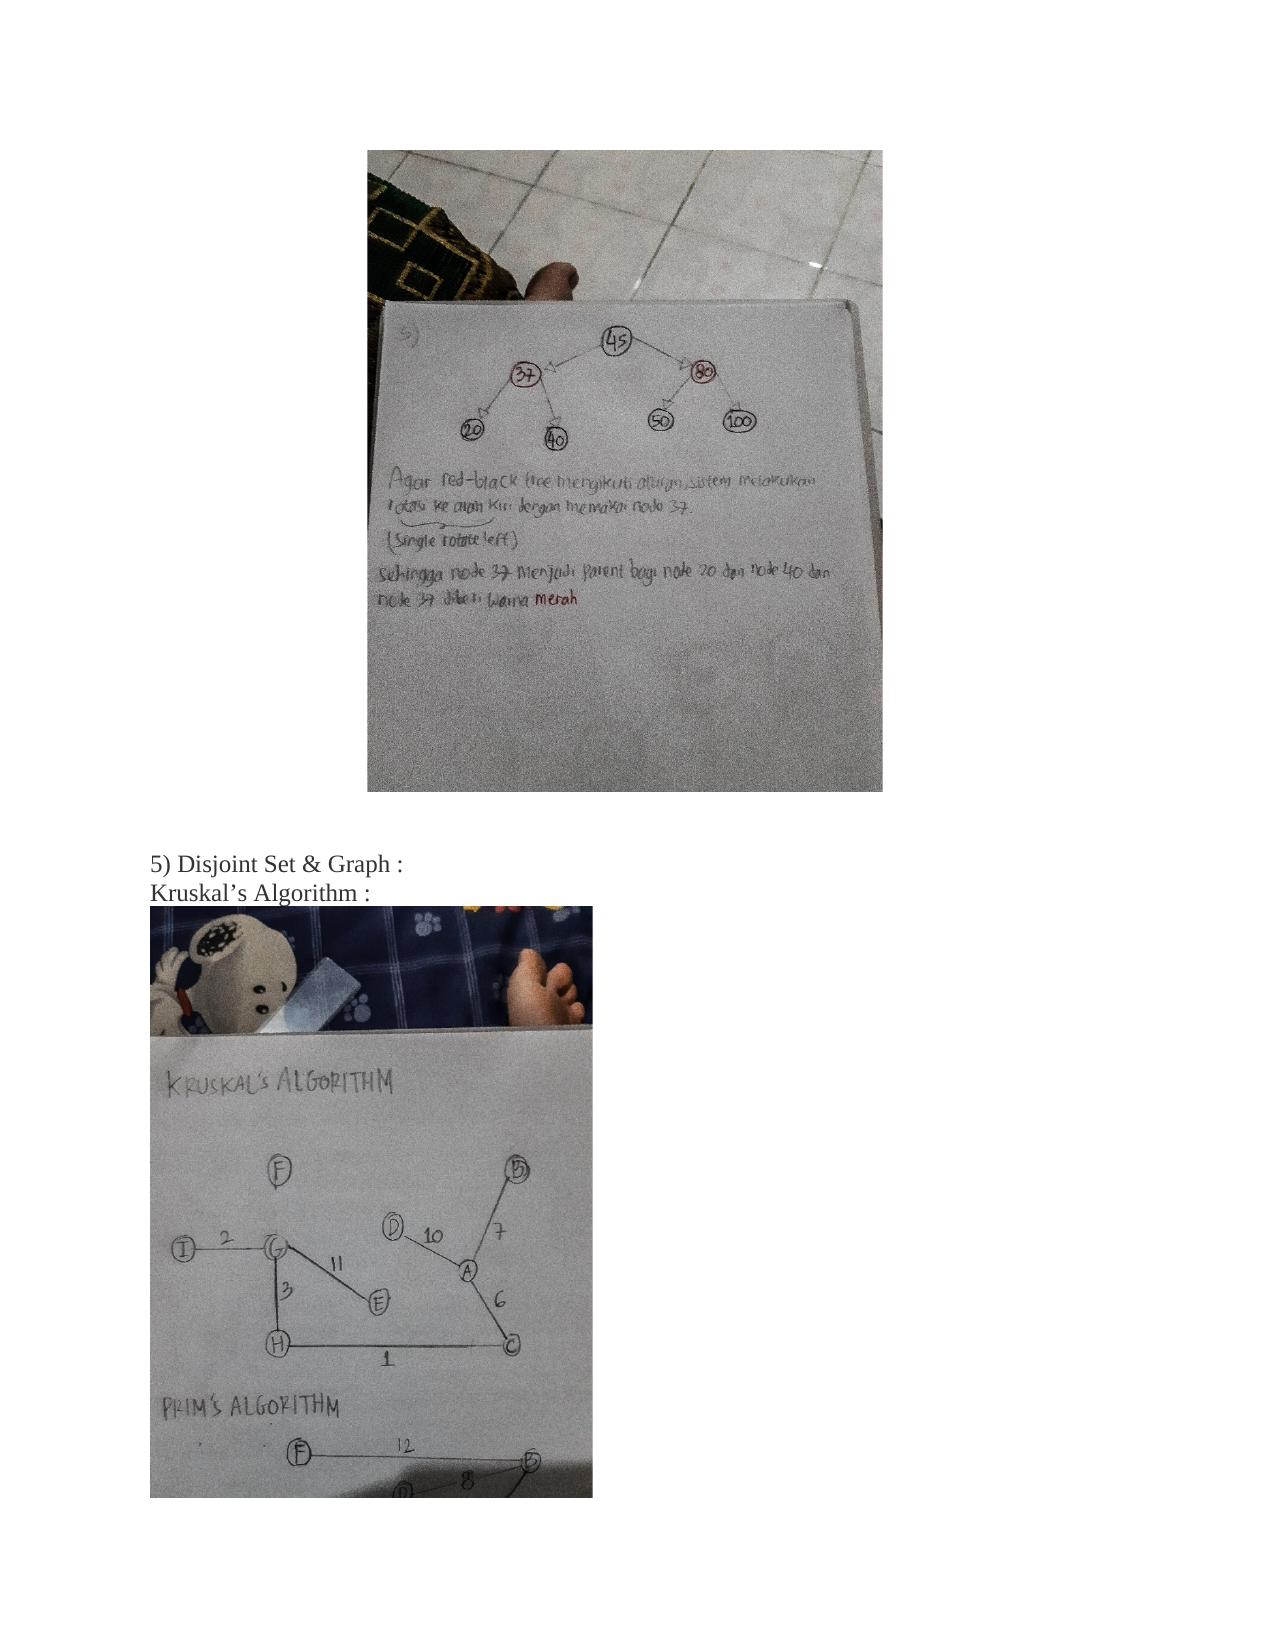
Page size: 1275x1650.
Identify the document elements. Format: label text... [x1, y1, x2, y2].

text 5) Disjoint Set & Graph : [150, 849, 1100, 878]
text Kruskal’s Algorithm : [150, 878, 1100, 907]
picture [150, 906, 593, 1498]
picture [367, 150, 883, 792]
